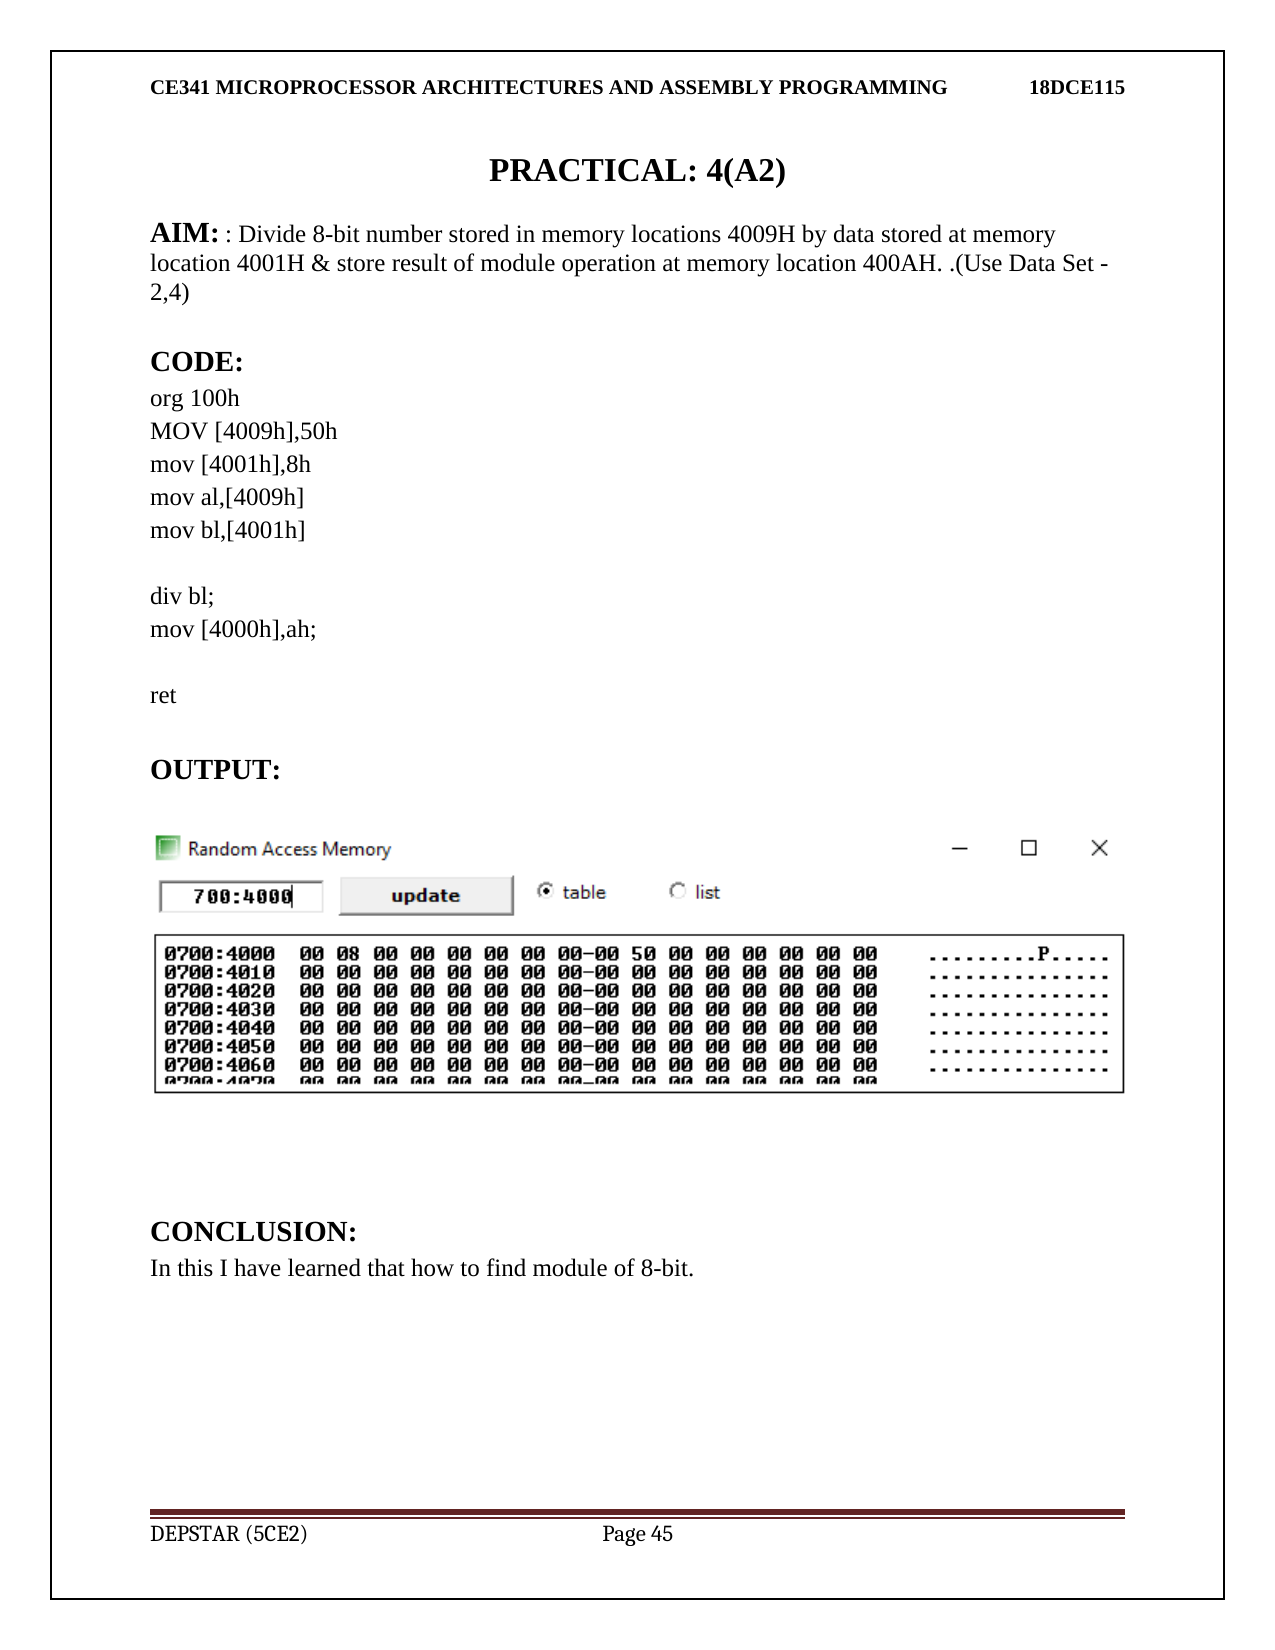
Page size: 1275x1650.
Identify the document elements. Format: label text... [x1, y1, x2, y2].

text CODE: [150, 344, 1125, 378]
text ret [150, 680, 1125, 709]
text div bl; [150, 581, 1125, 610]
text mov al,[4009h] [150, 482, 1125, 511]
text MOV [4009h],50h [150, 416, 1125, 445]
text PRACTICAL: 4(A2) [150, 150, 1125, 188]
text org 100h [150, 383, 1125, 412]
text mov [4001h],8h [150, 449, 1125, 478]
text mov bl,[4001h] [150, 515, 1125, 544]
picture [150, 828, 1125, 1095]
text In this I have learned that how to find module of 8-bit. [150, 1253, 1125, 1282]
text AIM: : Divide 8-bit number stored in memory locations 4009H by data stored at memory location 4001H & store result of module operation at memory location 400AH. .(Use Data Set - 2,4) [150, 215, 1125, 306]
text CONCLUSION: [150, 1214, 1125, 1248]
text OUTPUT: [150, 752, 1125, 785]
text mov [4000h],ah; [150, 614, 1125, 643]
